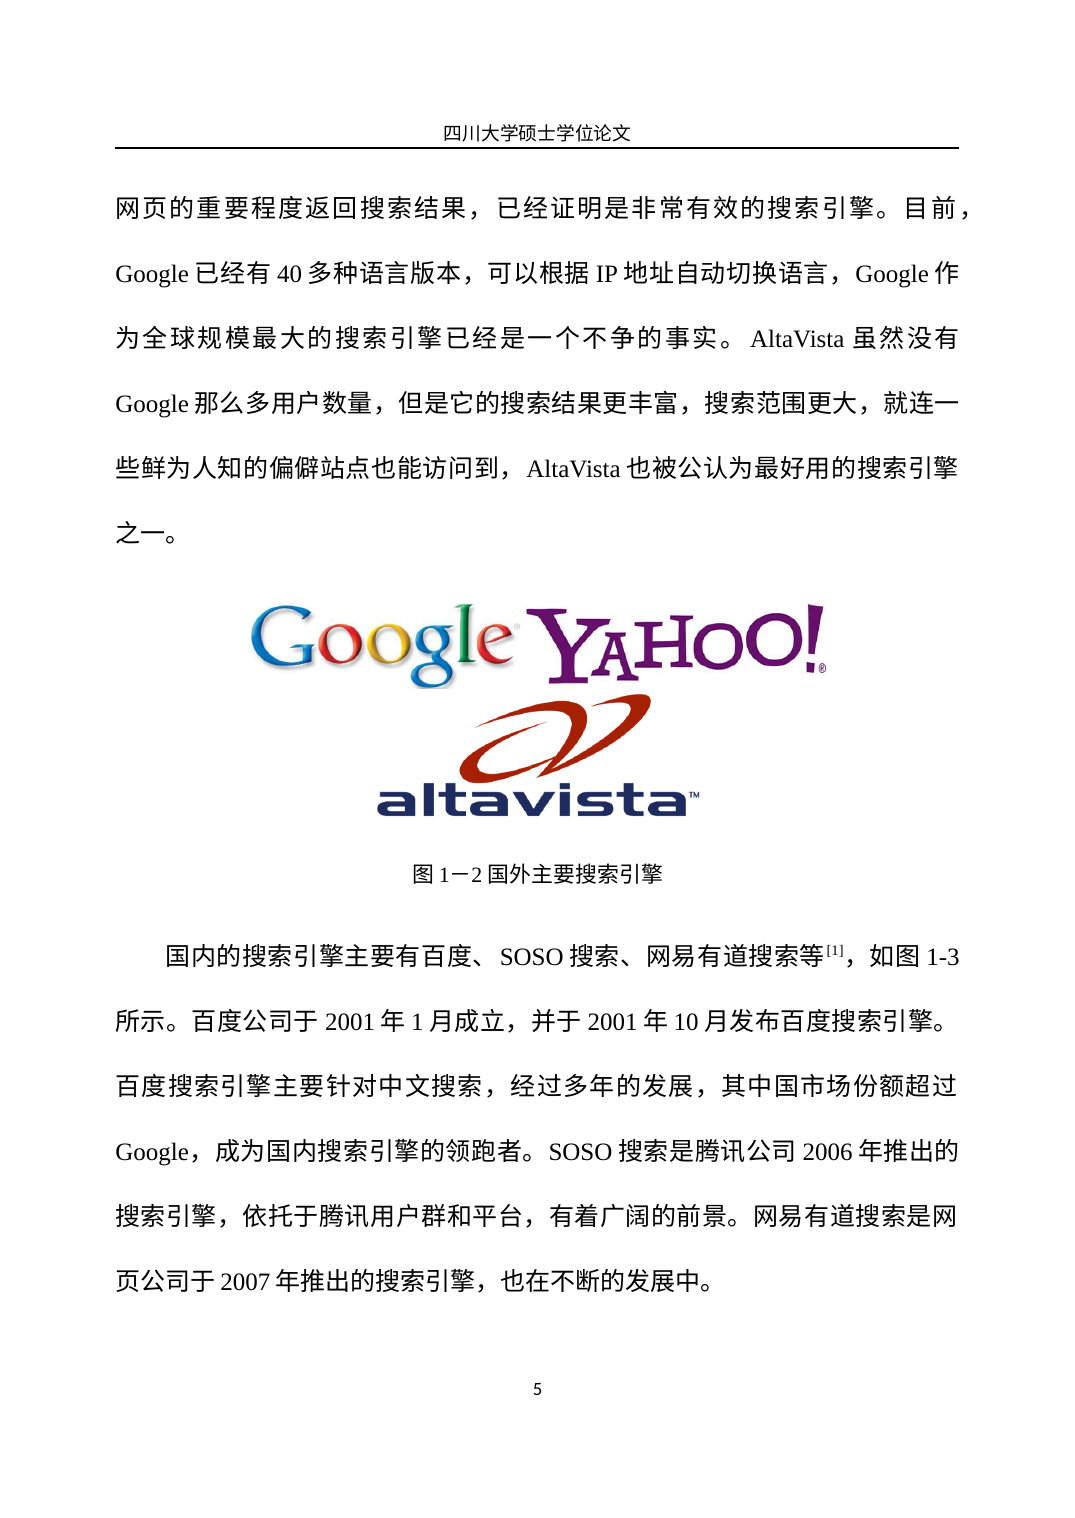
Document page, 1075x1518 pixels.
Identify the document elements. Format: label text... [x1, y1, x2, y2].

picture [248, 601, 827, 689]
text 国内的搜索引擎主要有百度、SOSO搜索、网易有道搜索等[1]，如图1-3所示。百度公司于2001年1月成立，并于2001年10月发布百度搜索引擎。百度搜索引擎主要针对中文搜索，经过多年的发展，其中国市场份额超过Google，成为国内搜索引擎的领跑者。SOSO搜索是腾讯公司2006年推出的搜索引擎，依托于腾讯用户群和平台，有着广阔的前景。网易有道搜索是网页公司于2007年推出的搜索引擎，也在不断的发展中。 [115, 922, 959, 1312]
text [115, 174, 959, 564]
picture [371, 694, 703, 818]
text 图1－2 国外主要搜索引擎 [115, 857, 959, 889]
